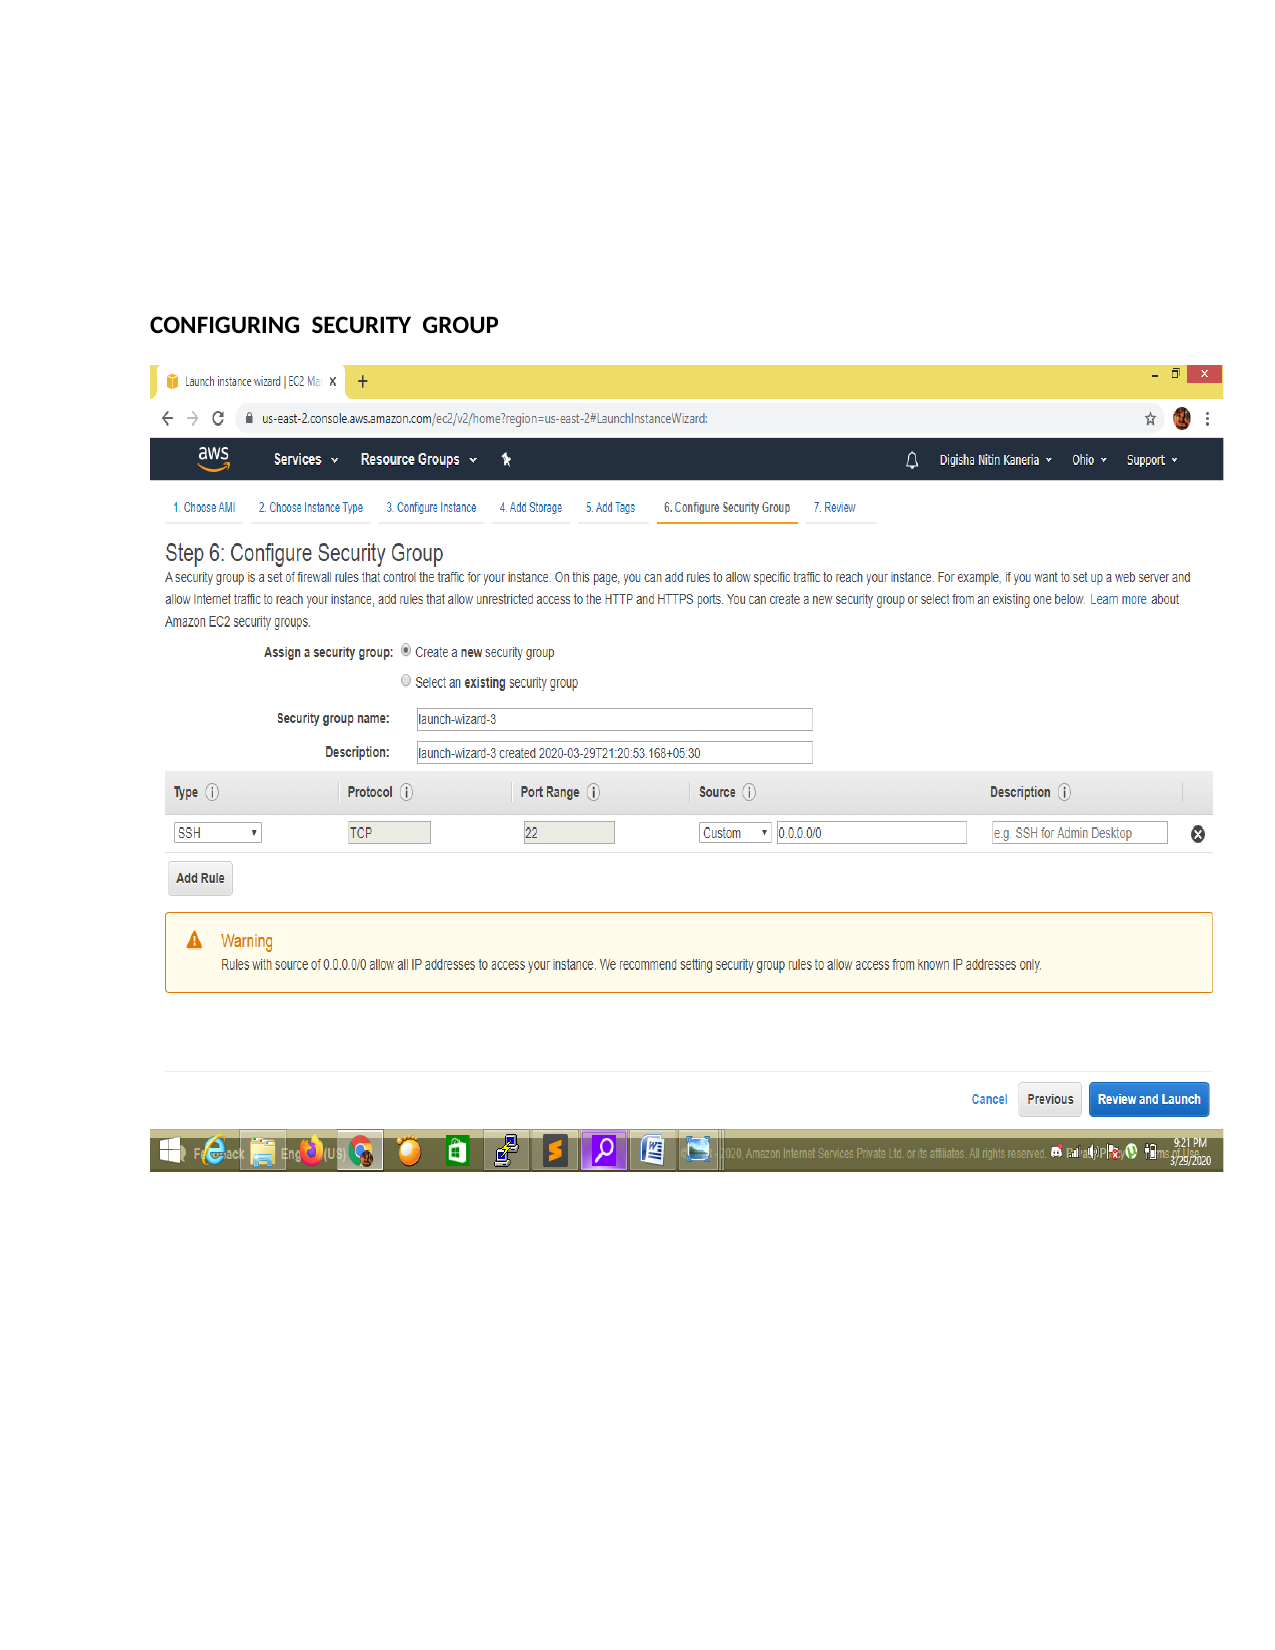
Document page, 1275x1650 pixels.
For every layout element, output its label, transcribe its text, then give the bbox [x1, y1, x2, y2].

text CONFIGURING SECURITY GROUP [150, 309, 1125, 339]
picture [150, 365, 1224, 1172]
